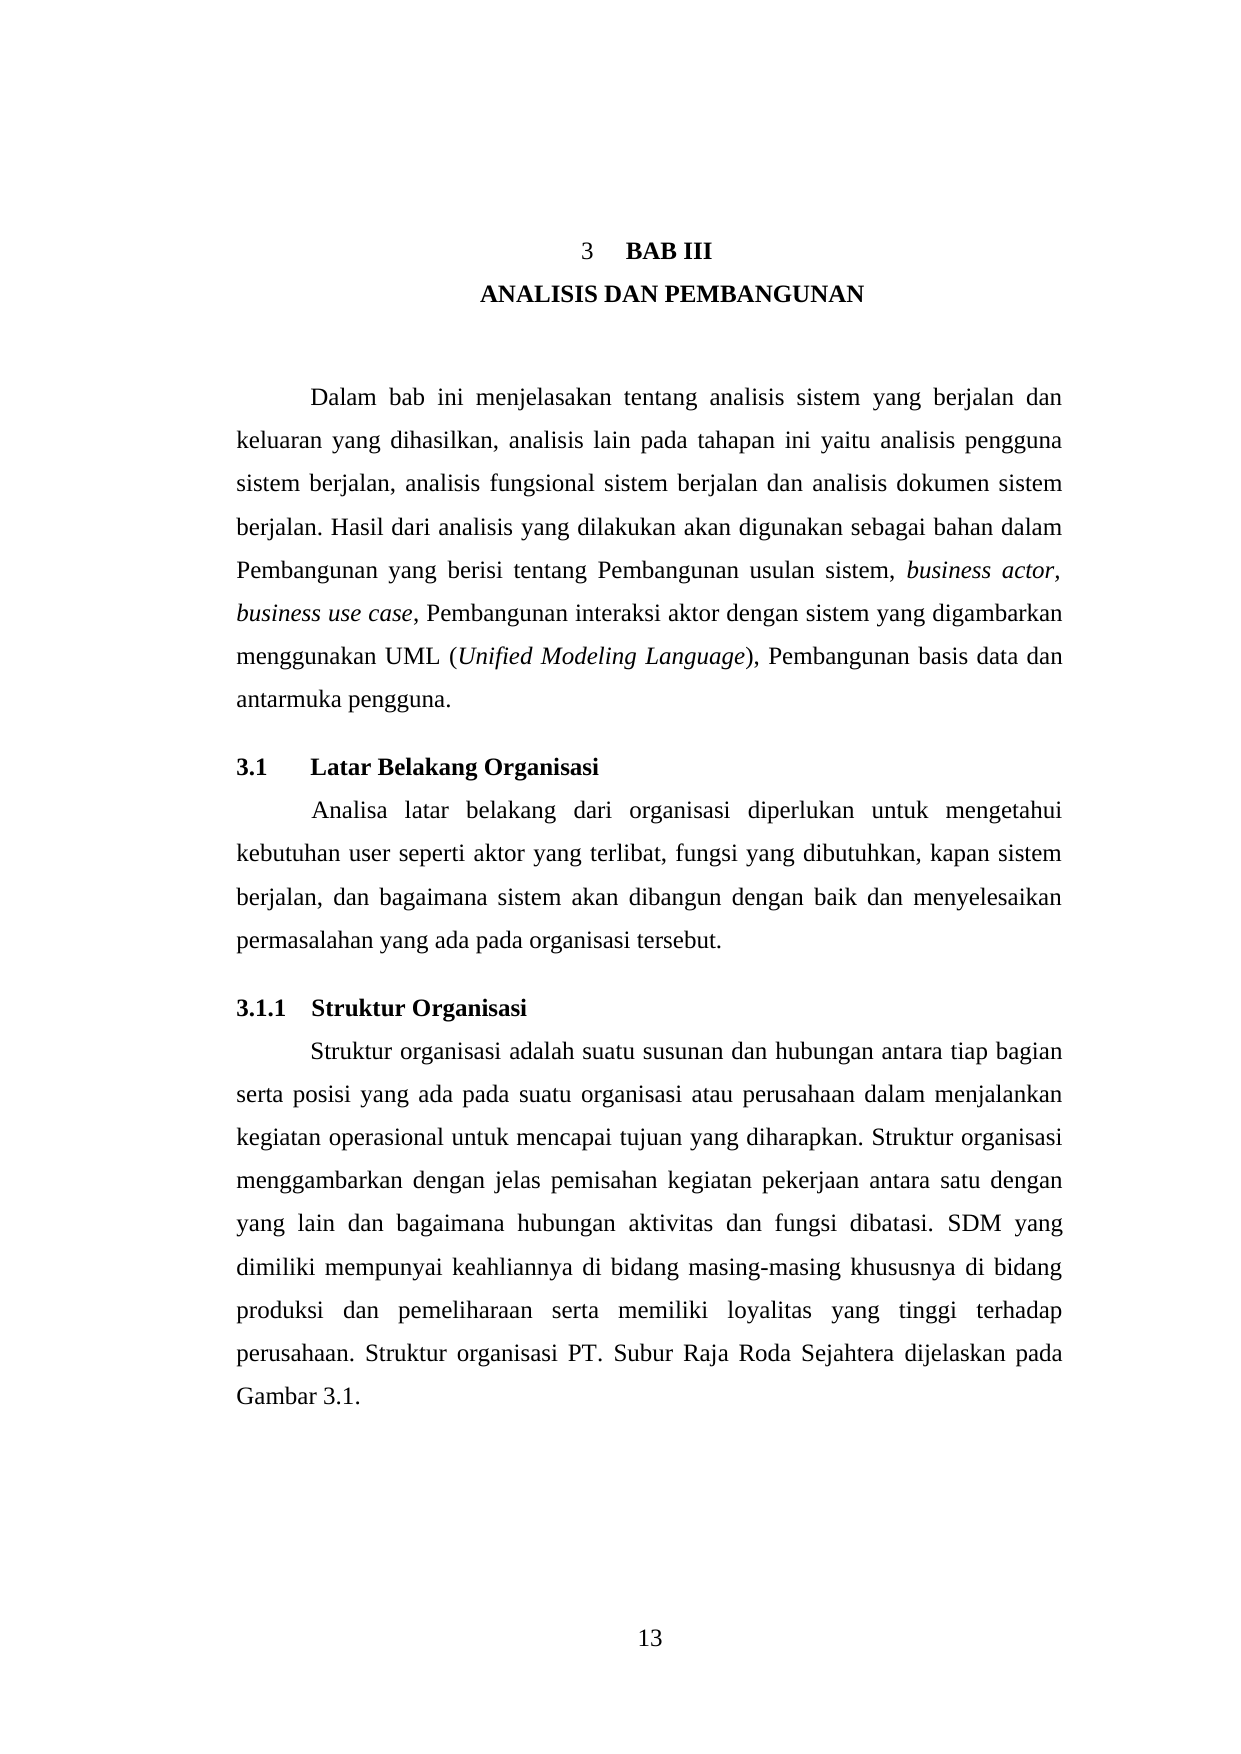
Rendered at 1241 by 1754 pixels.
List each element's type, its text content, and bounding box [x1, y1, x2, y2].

text Dalam bab ini menjelasakan tentang analisis sistem yang berjalan dan keluaran yang dihasilkan, analisis lain pada tahapan ini yaitu analisis pengguna sistem berjalan, analisis fungsional sistem berjalan dan analisis dokumen sistem berjalan. Hasil dari analisis yang dilakukan akan digunakan sebagai bahan dalam Pembangunan yang berisi tentang Pembangunan usulan sistem, business actor, business use case, Pembangunan interaksi aktor dengan sistem yang digambarkan menggunakan UML (Unified Modeling Language), Pembangunan basis data dan antarmuka pengguna. [236, 382, 1063, 713]
subtitle Struktur Organisasi [236, 993, 1063, 1022]
subtitle Latar Belakang Organisasi [236, 752, 1063, 781]
text Struktur organisasi adalah suatu susunan dan hubungan antara tiap bagian serta posisi yang ada pada suatu organisasi atau perusahaan dalam menjalankan kegiatan operasional untuk mencapai tujuan yang diharapkan. Struktur organisasi menggambarkan dengan jelas pemisahan kegiatan pekerjaan antara satu dengan yang lain dan bagaimana hubungan aktivitas dan fungsi dibatasi. SDM yang dimiliki mempunyai keahliannya di bidang masing-masing khususnya di bidang produksi dan pemeliharaan serta memiliki loyalitas yang tinggi terhadap perusahaan. Struktur organisasi PT. Subur Raja Roda Sejahtera dijelaskan pada Gambar 3.1. [236, 1036, 1063, 1410]
subtitle BAB III ANALISIS DAN PEMBANGUNAN [236, 236, 1063, 308]
text Analisa latar belakang dari organisasi diperlukan untuk mengetahui kebutuhan user seperti aktor yang terlibat, fungsi yang dibutuhkan, kapan sistem berjalan, dan bagaimana sistem akan dibangun dengan baik dan menyelesaikan permasalahan yang ada pada organisasi tersebut. [236, 795, 1063, 953]
